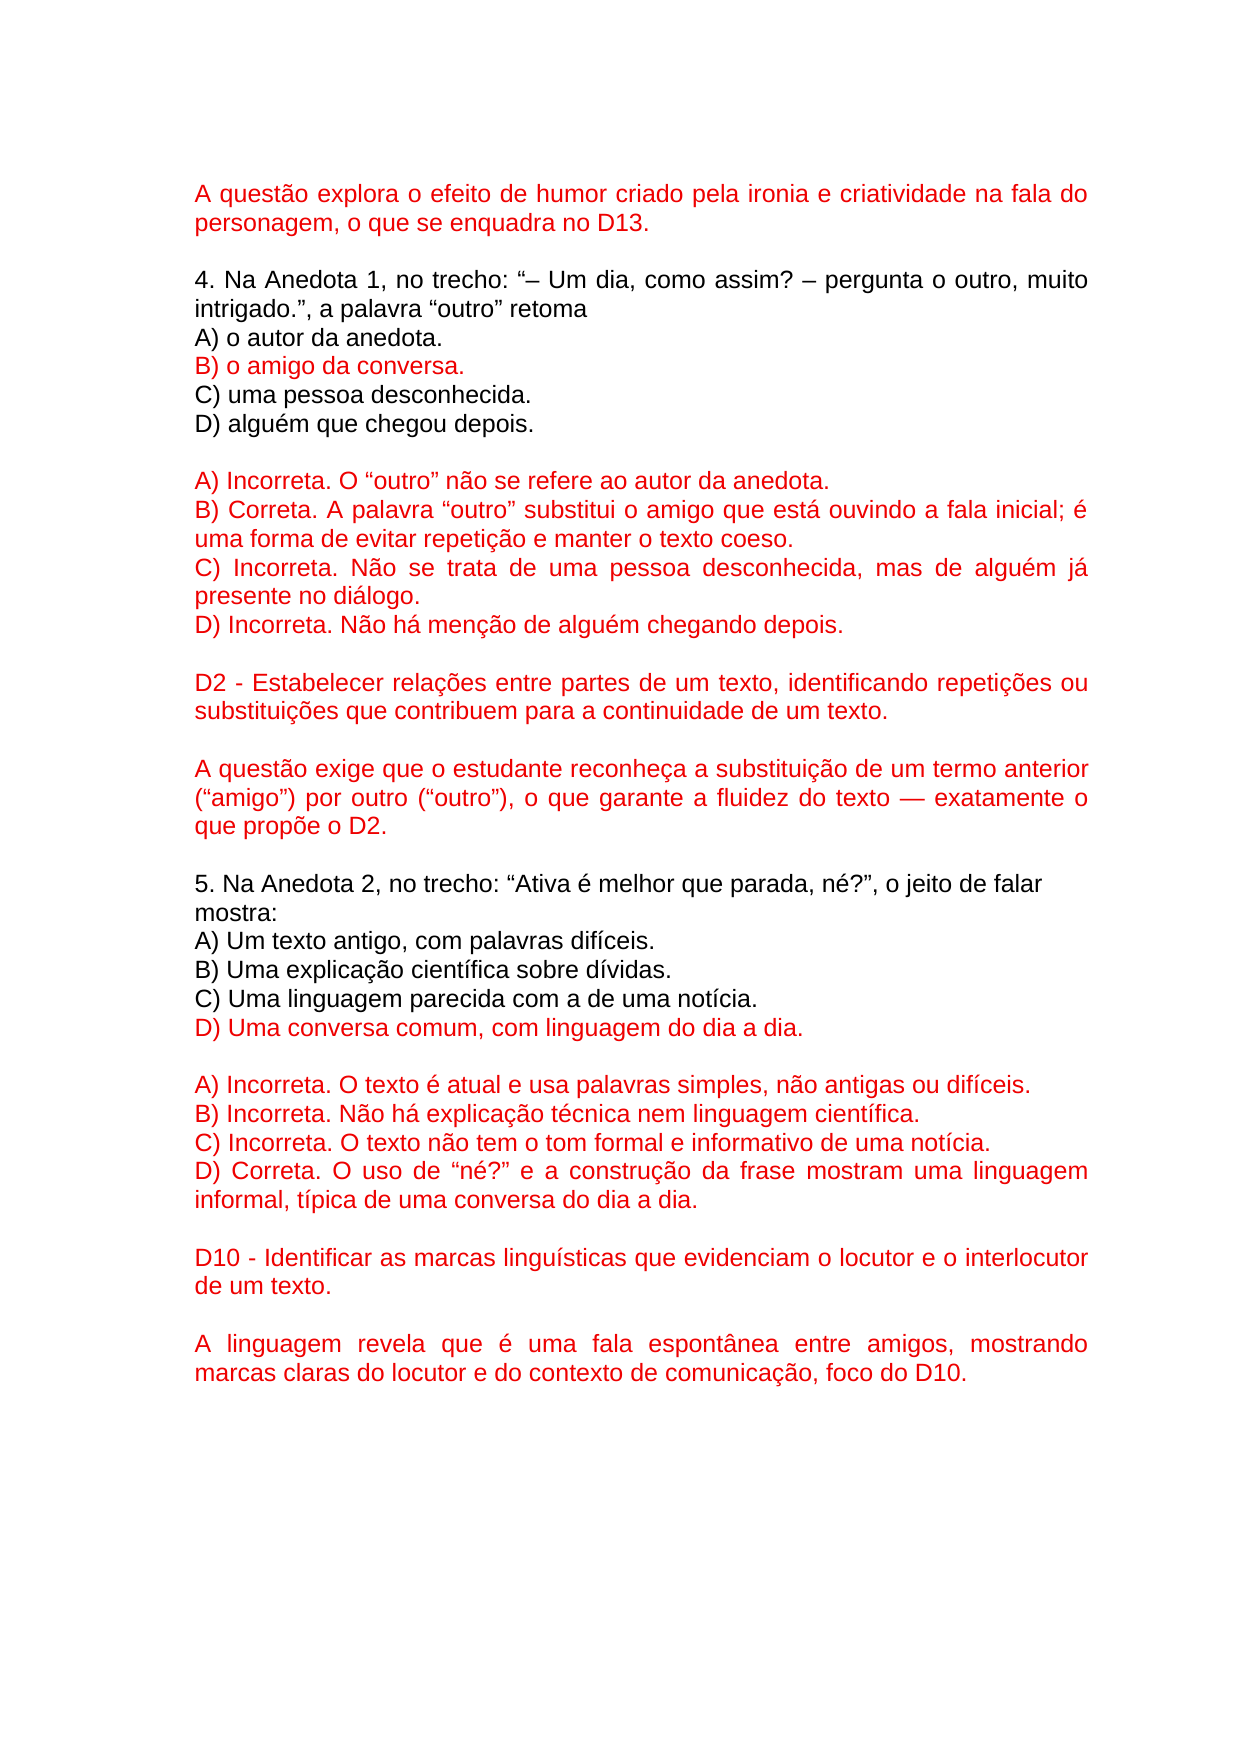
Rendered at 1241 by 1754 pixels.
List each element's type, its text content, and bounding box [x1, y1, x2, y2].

text D) Incorreta. Não há menção de alguém chegando depois. [194, 610, 1090, 639]
text B) Correta. A palavra “outro” substitui o amigo que está ouvindo a fala inicial; é uma forma de evitar repetição e manter o texto coeso. [194, 495, 1090, 552]
text C) Incorreta. O texto não tem o tom formal e informativo de uma notícia. [194, 1127, 1090, 1156]
text B) Uma explicação científica sobre dívidas. [194, 955, 1090, 984]
text 5. Na Anedota 2, no trecho: “Ativa é melhor que parada, né?”, o jeito de falar mostra: [194, 869, 1090, 926]
text B) o amigo da conversa. [194, 351, 1090, 380]
text C) Incorreta. Não se trata de uma pessoa desconhecida, mas de alguém já presente no diálogo. [194, 552, 1090, 610]
text C) Uma linguagem parecida com a de uma notícia. [194, 984, 1090, 1012]
text A questão exige que o estudante reconheça a substituição de um termo anterior (“amigo”) por outro (“outro”), o que garante a fluidez do texto — exatamente o que propõe o D2. [194, 754, 1090, 840]
text A) Incorreta. O “outro” não se refere ao autor da anedota. [194, 466, 1090, 495]
text C) uma pessoa desconhecida. [194, 380, 1090, 409]
text 4. Na Anedota 1, no trecho: “– Um dia, como assim? – pergunta o outro, muito intrigado.”, a palavra “outro” retoma [194, 265, 1090, 322]
text D10 - Identificar as marcas linguísticas que evidenciam o locutor e o interlocutor de um texto. [194, 1242, 1090, 1300]
text A) Incorreta. O texto é atual e usa palavras simples, não antigas ou difíceis. [194, 1070, 1090, 1099]
text A questão explora o efeito de humor criado pela ironia e criatividade na fala do personagem, o que se enquadra no D13. [194, 179, 1090, 236]
text A linguagem revela que é uma fala espontânea entre amigos, mostrando marcas claras do locutor e do contexto de comunicação, foco do D10. [194, 1329, 1090, 1386]
text A) Um texto antigo, com palavras difíceis. [194, 926, 1090, 955]
text D) Uma conversa comum, com linguagem do dia a dia. [194, 1012, 1090, 1041]
text B) Incorreta. Não há explicação técnica nem linguagem científica. [194, 1099, 1090, 1127]
text D2 - Estabelecer relações entre partes de um texto, identificando repetições ou substituições que contribuem para a continuidade de um texto. [194, 667, 1090, 725]
text D) Correta. O uso de “né?” e a construção da frase mostram uma linguagem informal, típica de uma conversa do dia a dia. [194, 1156, 1090, 1214]
text D) alguém que chegou depois. [194, 409, 1090, 437]
text A) o autor da anedota. [194, 322, 1090, 351]
